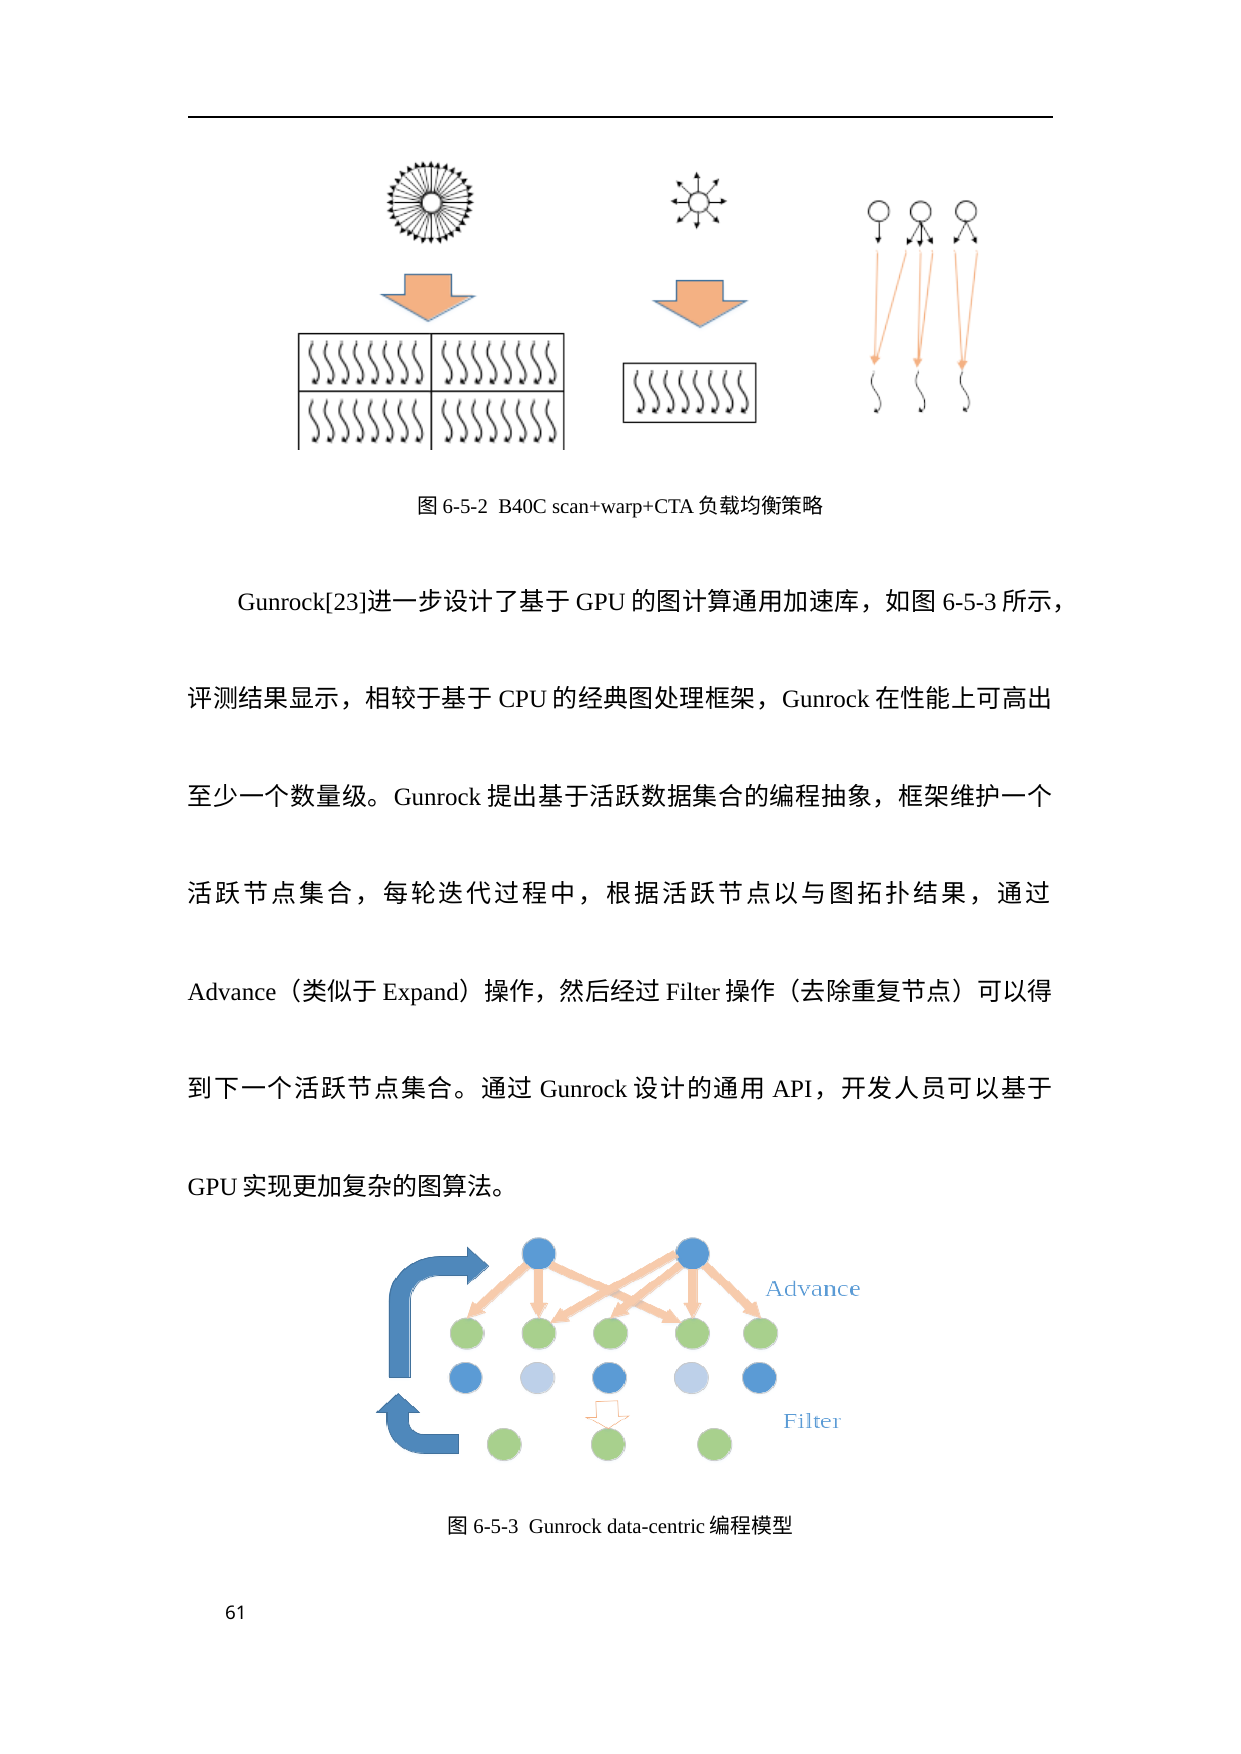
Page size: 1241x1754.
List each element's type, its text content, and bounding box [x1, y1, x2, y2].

text 图 6-5-3 Gunrock data-centric编程模型 [187, 1508, 1053, 1541]
text Gunrock[23]进一步设计了基于GPU的图计算通用加速库，如图 6-5-3所示，评测结果显示，相较于基于CPU的经典图处理框架，Gunrock在性能上可高出至少一个数量级。Gunrock提出基于活跃数据集合的编程抽象，框架维护一个活跃节点集合，每轮迭代过程中，根据活跃节点以与图拓扑结果，通过Advance（类似于Expand）操作，然后经过Filter操作（去除重复节点）可以得到下一个活跃节点集合。通过Gunrock设计的通用API，开发人员可以基于GPU实现更加复杂的图算法。 [187, 567, 1053, 1217]
text 图 6-5-2 B40C scan+warp+CTA负载均衡策略 [187, 488, 1053, 521]
